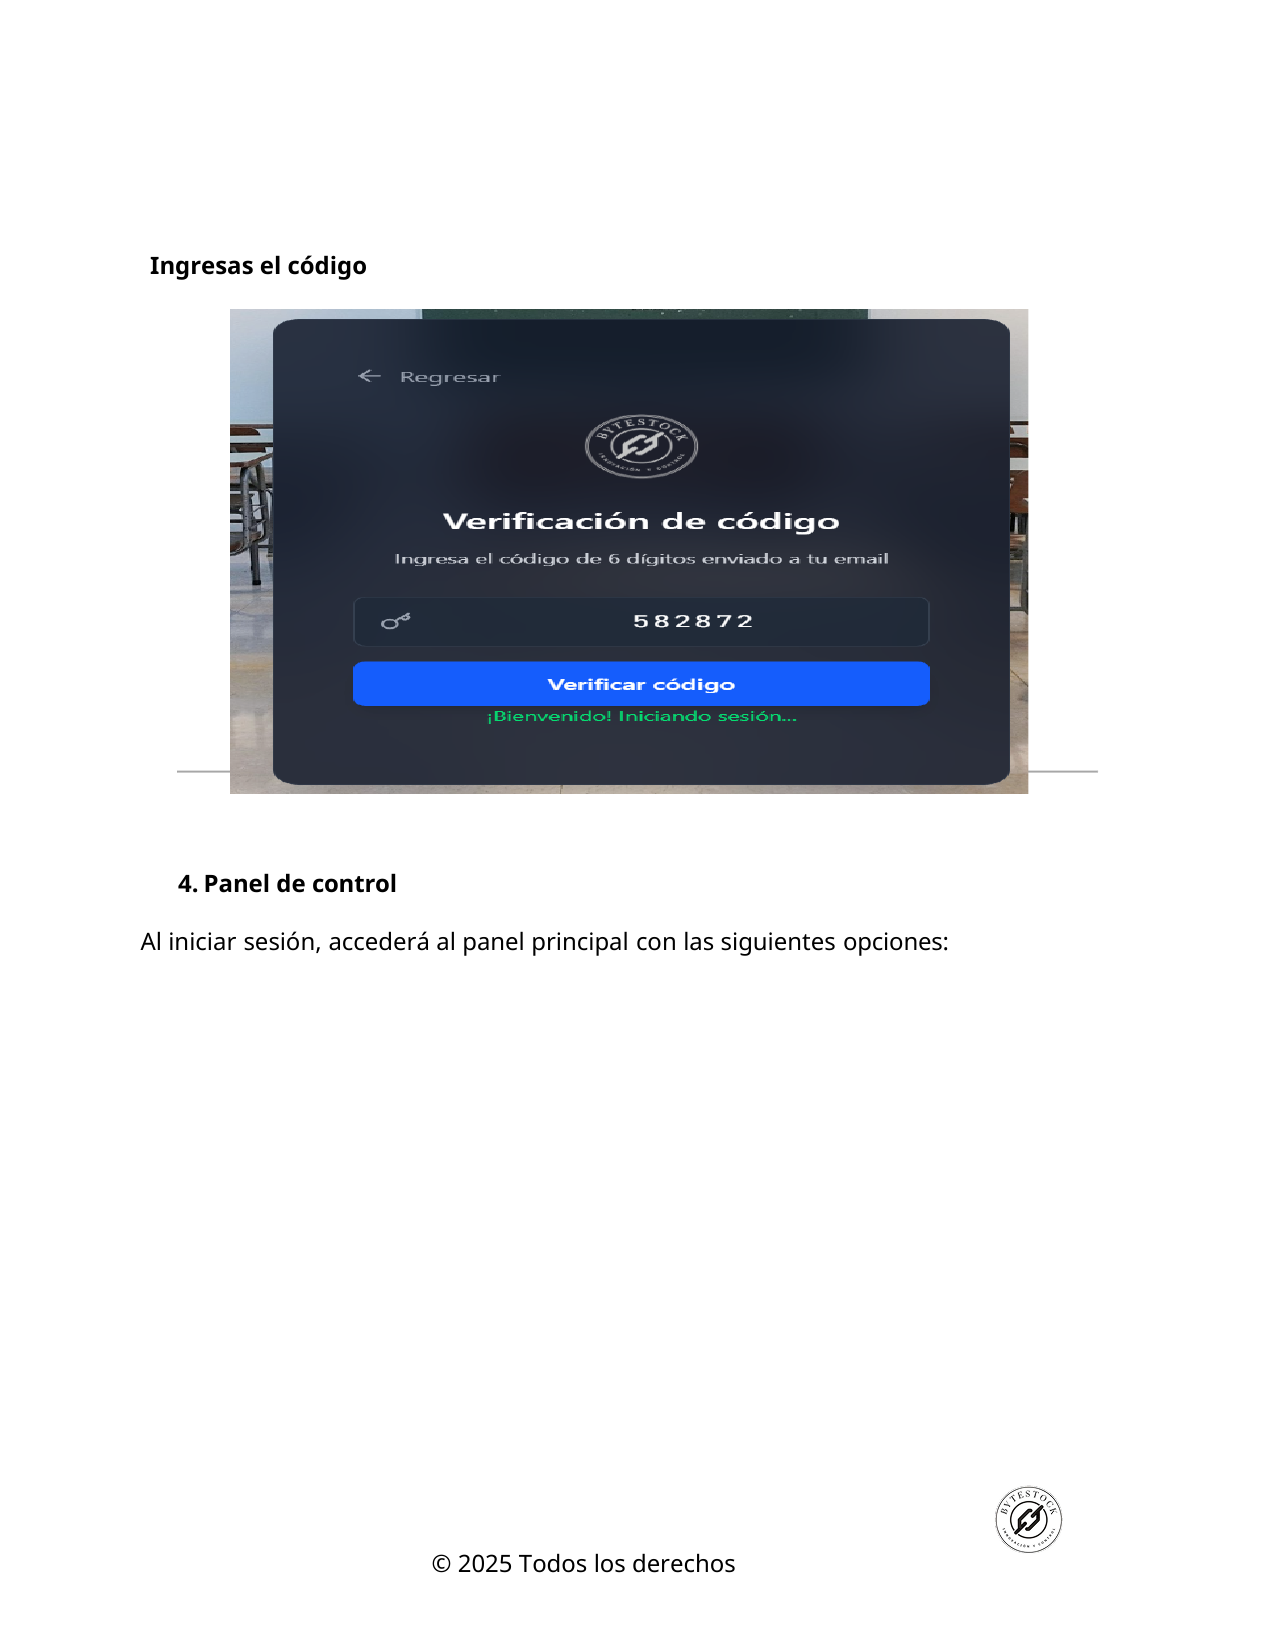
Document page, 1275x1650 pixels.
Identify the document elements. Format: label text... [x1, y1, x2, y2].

picture [994, 1485, 1063, 1554]
picture [230, 309, 1029, 794]
text Ingresas el código [150, 249, 1275, 281]
list Panel de control [178, 867, 1275, 899]
text Al iniciar sesión, accederá al panel principal con las siguientes opciones: [140, 924, 1275, 957]
